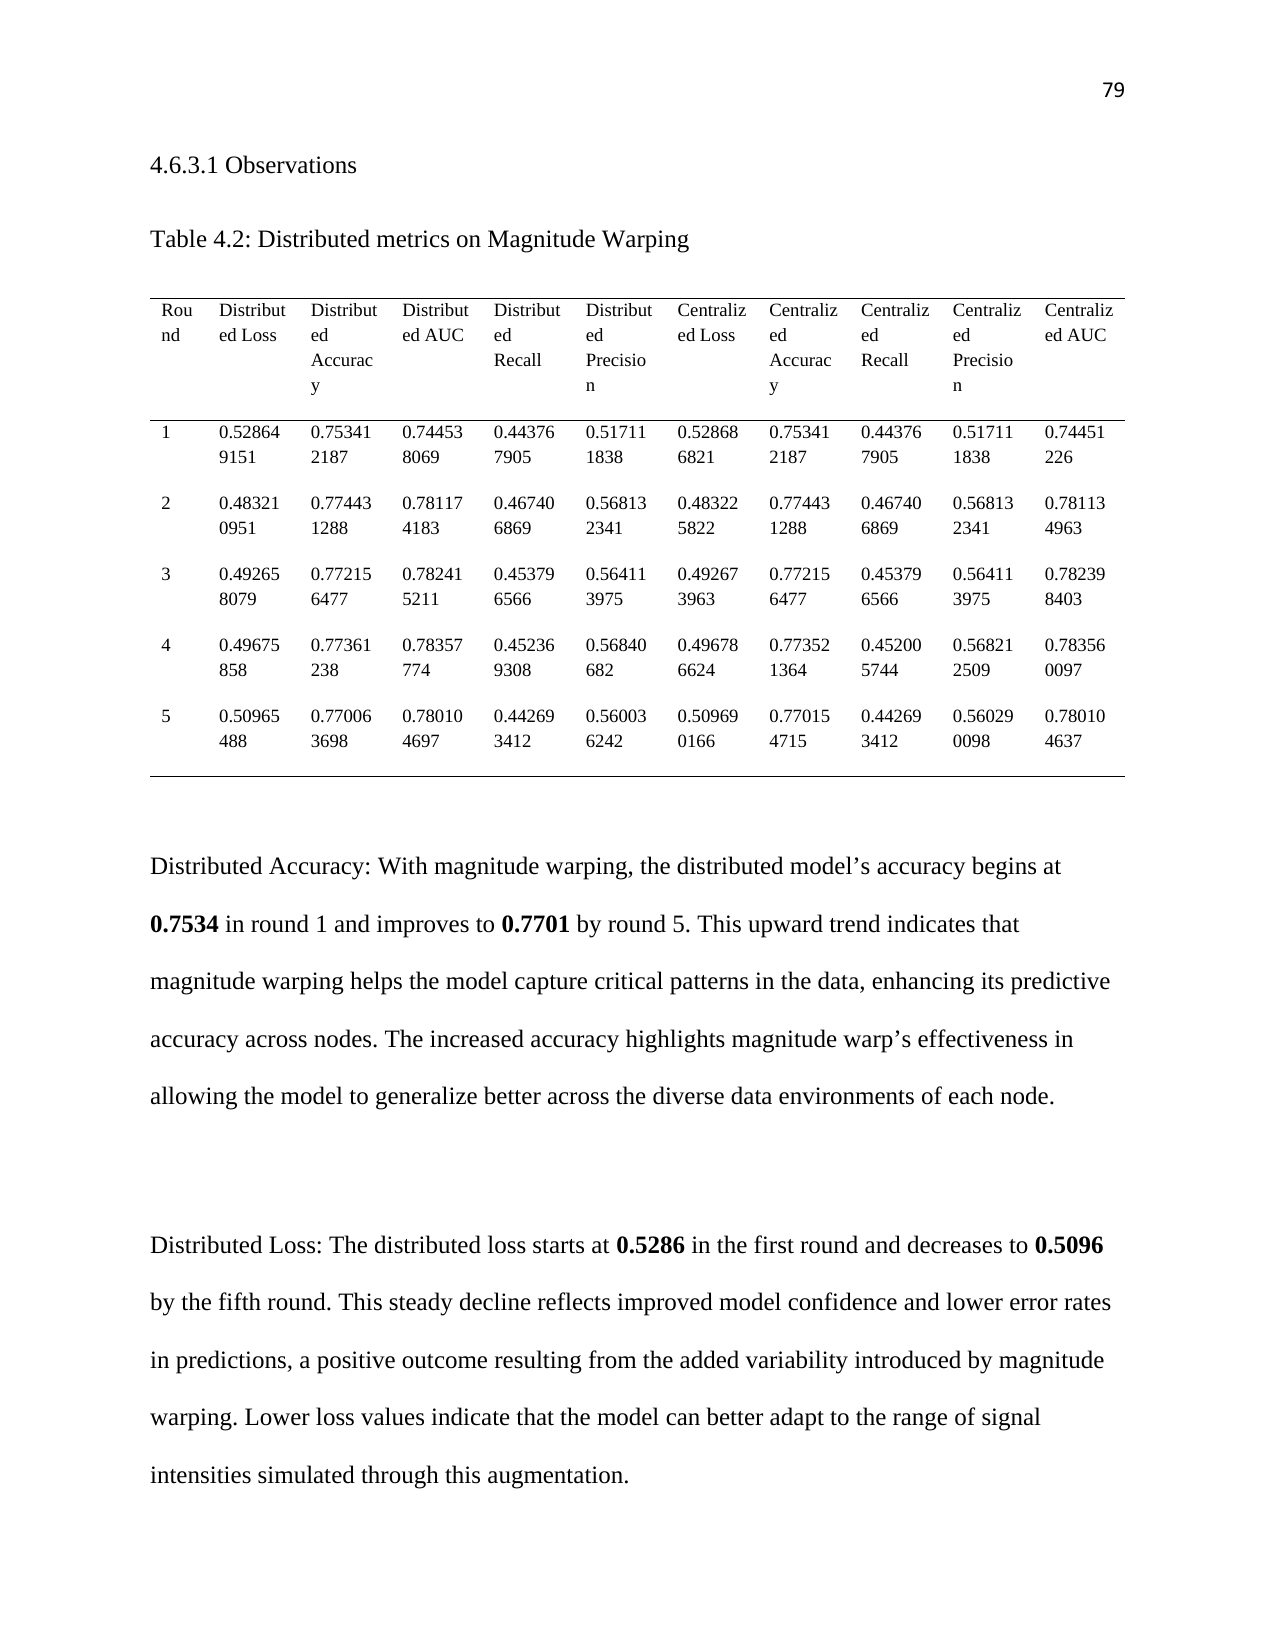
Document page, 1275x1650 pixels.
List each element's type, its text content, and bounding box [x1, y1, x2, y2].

table_cell 0.564113975 [574, 563, 666, 634]
text 4.6.3.1 Observations [150, 150, 1125, 179]
table_cell 0.453796566 [850, 563, 941, 634]
table_cell 0.781134963 [1033, 492, 1125, 563]
table_cell 1 [150, 421, 208, 492]
table_cell 0.781174183 [391, 492, 482, 563]
table_cell 0.49675858 [208, 634, 299, 705]
table_cell 0.517111838 [941, 421, 1033, 492]
table_cell 0.753412187 [758, 421, 849, 492]
table_cell 0.443767905 [850, 421, 941, 492]
table_cell 0.453796566 [483, 563, 574, 634]
table_cell 0.782398403 [1033, 563, 1125, 634]
table_cell 0.568132341 [574, 492, 666, 563]
table_cell 0.774431288 [299, 492, 391, 563]
table_cell 0.782415211 [391, 563, 482, 634]
table_cell 2 [150, 492, 208, 563]
table_cell 0.770063698 [299, 705, 391, 776]
table_cell 0.443767905 [483, 421, 574, 492]
table_header Distributed Accuracy [299, 299, 391, 420]
table_cell 3 [150, 563, 208, 634]
table_cell 0.77361238 [299, 634, 391, 705]
table_cell 0.780104637 [1033, 705, 1125, 776]
table_header Centralized Precision [941, 299, 1033, 420]
table_cell 0.753412187 [299, 421, 391, 492]
table_cell 0.564113975 [941, 563, 1033, 634]
table_cell 0.783560097 [1033, 634, 1125, 705]
table_cell 0.560290098 [941, 705, 1033, 776]
table_cell 0.496786624 [666, 634, 758, 705]
table_header Centralized AUC [1033, 299, 1125, 420]
table_header Centralized Accuracy [758, 299, 849, 420]
table_header Round [150, 299, 208, 420]
text Table 4.2: Distributed metrics on Magnitude Warping [150, 224, 1125, 253]
table_cell 0.483210951 [208, 492, 299, 563]
table_cell 0.528649151 [208, 421, 299, 492]
table_header Centralized Loss [666, 299, 758, 420]
table_cell 0.517111838 [574, 421, 666, 492]
table_cell 0.452005744 [850, 634, 941, 705]
table_header Distributed AUC [391, 299, 482, 420]
table_cell 0.78357774 [391, 634, 482, 705]
table_cell 0.773521364 [758, 634, 849, 705]
table_cell 5 [150, 705, 208, 776]
table_cell 0.56840682 [574, 634, 666, 705]
text Distributed Loss: The distributed loss starts at 0.5286 in the first round and decreases to 0.5096 by the fifth round. This steady decline reflects improved model confidence and lower error rates in predictions, a positive outcome resulting from the added variability introduced by magnitude warping. Lower loss values indicate that the model can better adapt to the range of signal intensities simulated through this augmentation. [150, 1230, 1125, 1488]
table_cell 0.780104697 [391, 705, 482, 776]
table_cell 0.772156477 [758, 563, 849, 634]
table_cell 0.568212509 [941, 634, 1033, 705]
table_cell 0.483225822 [666, 492, 758, 563]
table_header Distributed Recall [483, 299, 574, 420]
table_cell 0.560036242 [574, 705, 666, 776]
table_cell 0.528686821 [666, 421, 758, 492]
table_cell 0.442693412 [850, 705, 941, 776]
table_header Distributed Precision [574, 299, 666, 420]
table_cell 0.492658079 [208, 563, 299, 634]
text Distributed Accuracy: With magnitude warping, the distributed model’s accuracy begins at 0.7534 in round 1 and improves to 0.7701 by round 5. This upward trend indicates that magnitude warping helps the model capture critical patterns in the data, enhancing its predictive accuracy across nodes. The increased accuracy highlights magnitude warp’s effectiveness in allowing the model to generalize better across the diverse data environments of each node. [150, 851, 1125, 1110]
table_cell 0.509690166 [666, 705, 758, 776]
table_cell 0.568132341 [941, 492, 1033, 563]
table_cell 0.744538069 [391, 421, 482, 492]
table_cell 0.442693412 [483, 705, 574, 776]
table_cell 0.492673963 [666, 563, 758, 634]
table_cell 0.467406869 [483, 492, 574, 563]
table_cell 0.452369308 [483, 634, 574, 705]
table_cell 4 [150, 634, 208, 705]
table_header Distributed Loss [208, 299, 299, 420]
table_cell 0.74451226 [1033, 421, 1125, 492]
table_cell 0.770154715 [758, 705, 849, 776]
table_cell 0.772156477 [299, 563, 391, 634]
table_cell 0.467406869 [850, 492, 941, 563]
table_header Centralized Recall [850, 299, 941, 420]
table_cell 0.50965488 [208, 705, 299, 776]
table_cell 0.774431288 [758, 492, 849, 563]
